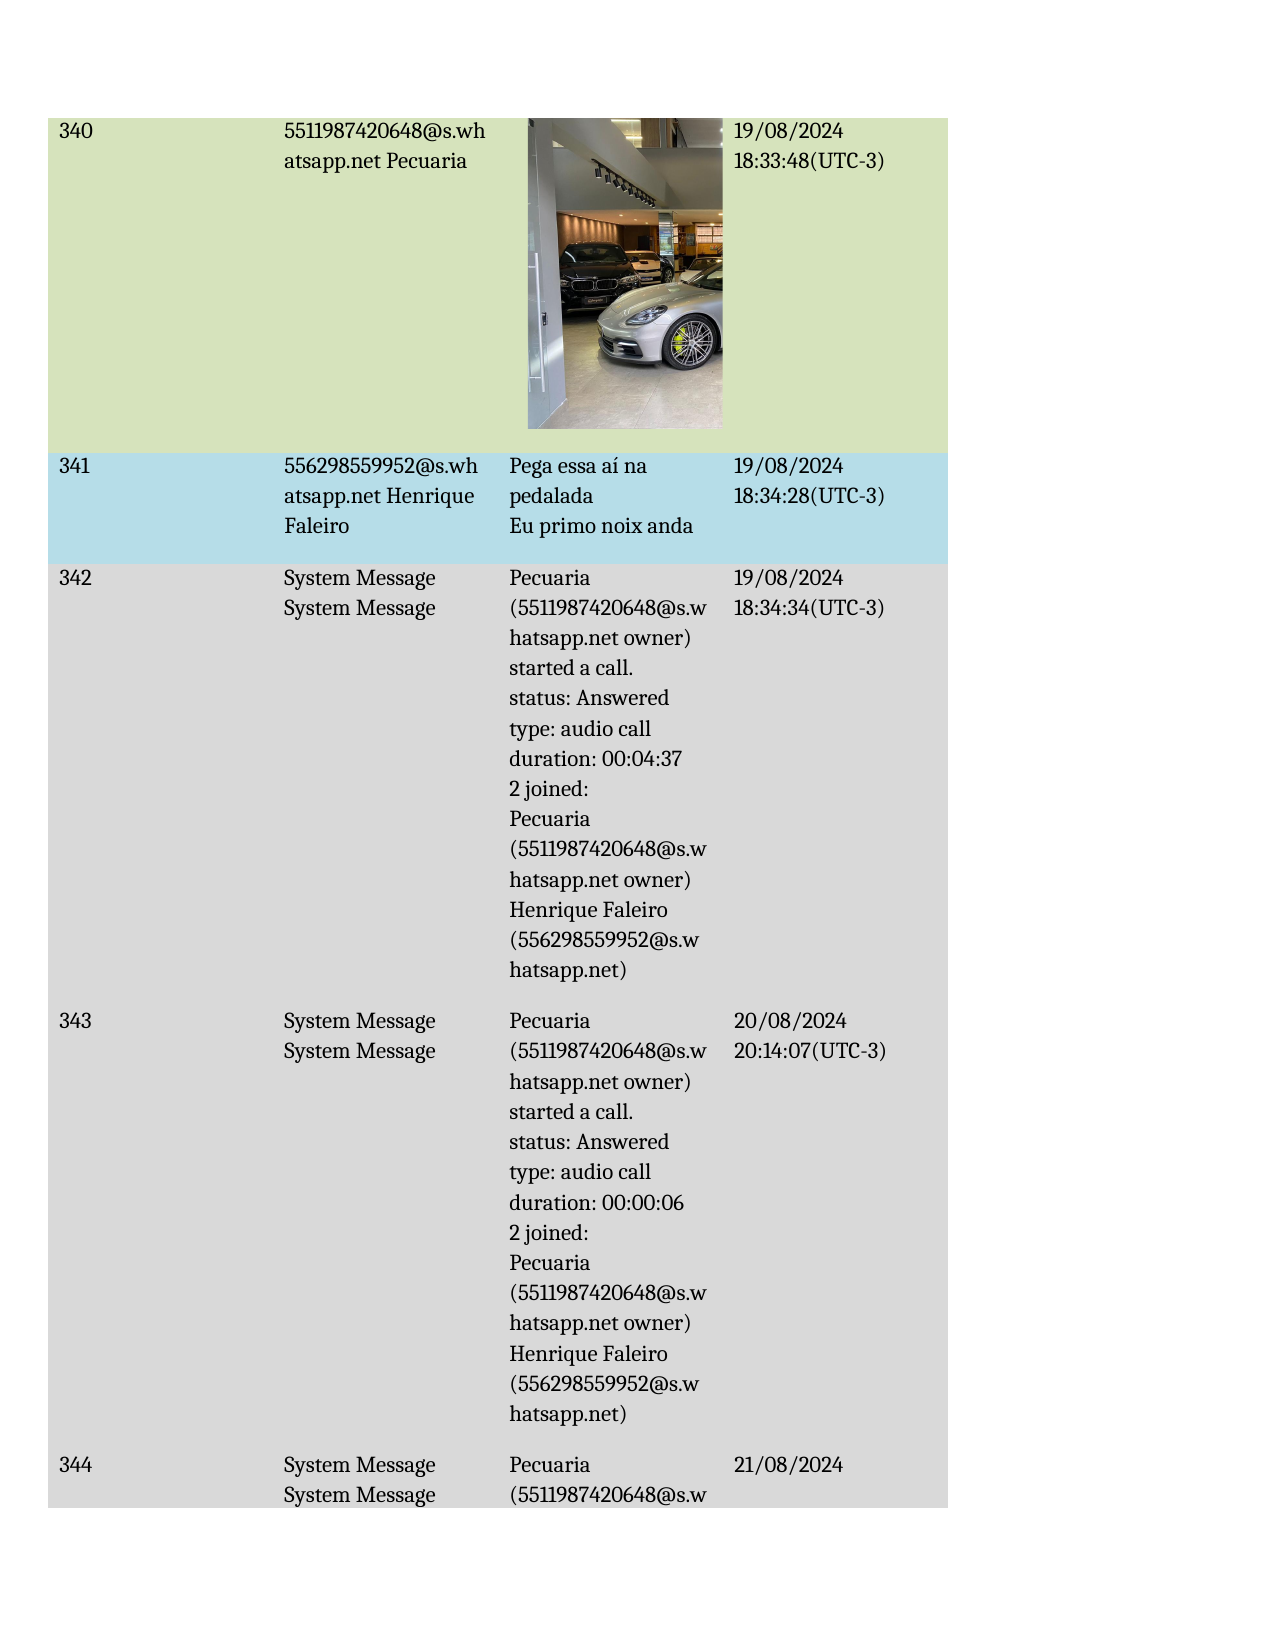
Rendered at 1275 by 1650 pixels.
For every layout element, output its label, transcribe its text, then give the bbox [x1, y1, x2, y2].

table_cell Pecuaria (5511987420648@s.whatsapp.net owner) started a call. status: Answered type: audio call duration: 00:00:06 2 joined: Pecuaria (5511987420648@s.whatsapp.net owner) Henrique Faleiro (556298559952@s.whatsapp.net) [498, 1008, 723, 1452]
table_cell [498, 118, 723, 453]
table_cell Pega essa aí na pedalada Eu primo noix anda [498, 453, 723, 564]
table_cell 341 [48, 453, 273, 564]
table_cell 20/08/2024 20:14:07(UTC-3) [723, 1008, 948, 1452]
table_cell 340 [48, 118, 273, 453]
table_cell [273, 1452, 498, 1508]
table_cell System Message System Message [273, 1008, 498, 1452]
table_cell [723, 1452, 948, 1508]
table_cell 556298559952@s.whatsapp.net Henrique Faleiro [273, 453, 498, 564]
table_cell 344 [48, 1452, 273, 1508]
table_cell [498, 1452, 723, 1508]
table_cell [273, 118, 498, 453]
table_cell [723, 118, 948, 453]
table_cell 19/08/2024 18:34:28(UTC-3) [723, 453, 948, 564]
table_cell 342 [48, 564, 273, 1008]
table_cell System Message System Message [273, 564, 498, 1008]
table_cell 19/08/2024 18:34:34(UTC-3) [723, 564, 948, 1008]
picture [527, 118, 723, 429]
table_cell Pecuaria (5511987420648@s.whatsapp.net owner) started a call. status: Answered type: audio call duration: 00:04:37 2 joined: Pecuaria (5511987420648@s.whatsapp.net owner) Henrique Faleiro (556298559952@s.whatsapp.net) [498, 564, 723, 1008]
table_cell 343 [48, 1008, 273, 1452]
